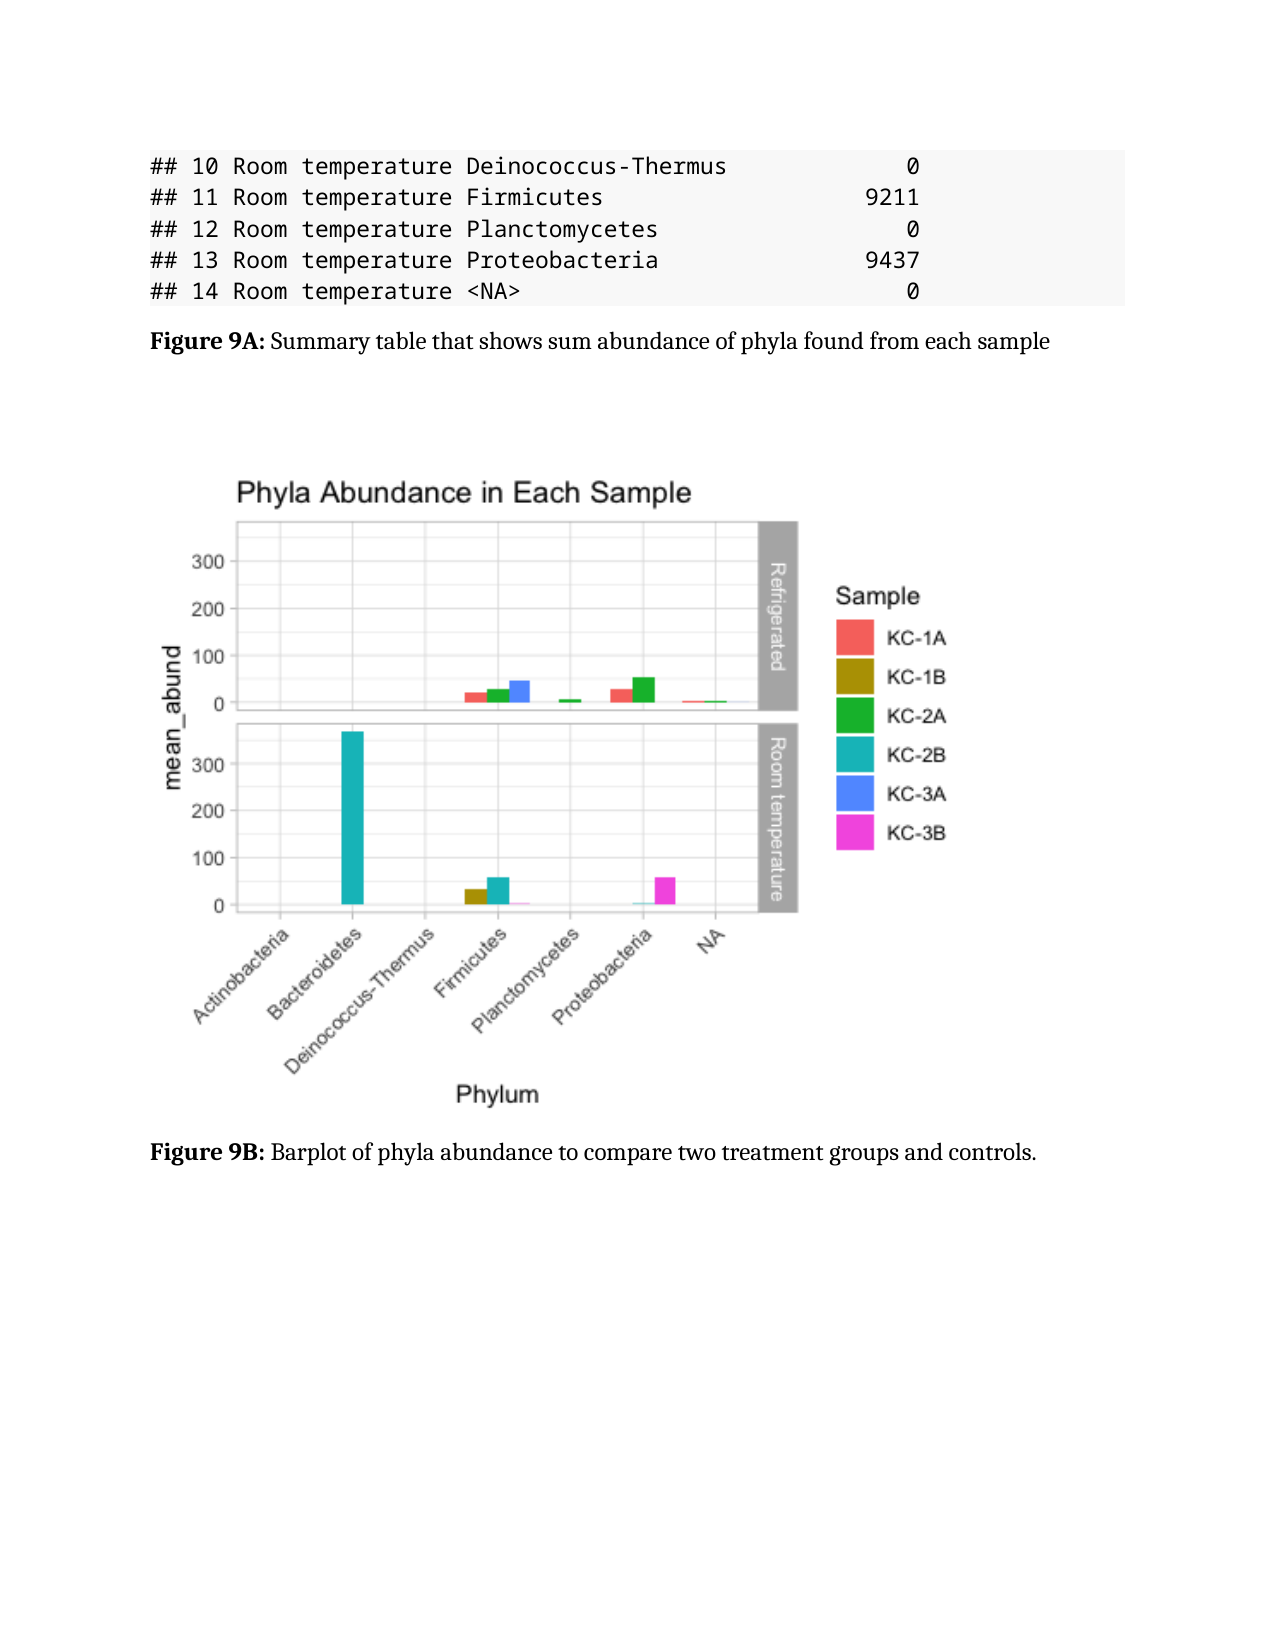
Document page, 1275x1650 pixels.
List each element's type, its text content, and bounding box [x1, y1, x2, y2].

text Figure 9A: Summary table that shows sum abundance of phyla found from each sample [150, 327, 1125, 356]
picture [150, 469, 972, 1120]
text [150, 150, 1125, 306]
text Figure 9B: Barplot of phyla abundance to compare two treatment groups and controls. [150, 1138, 1125, 1167]
